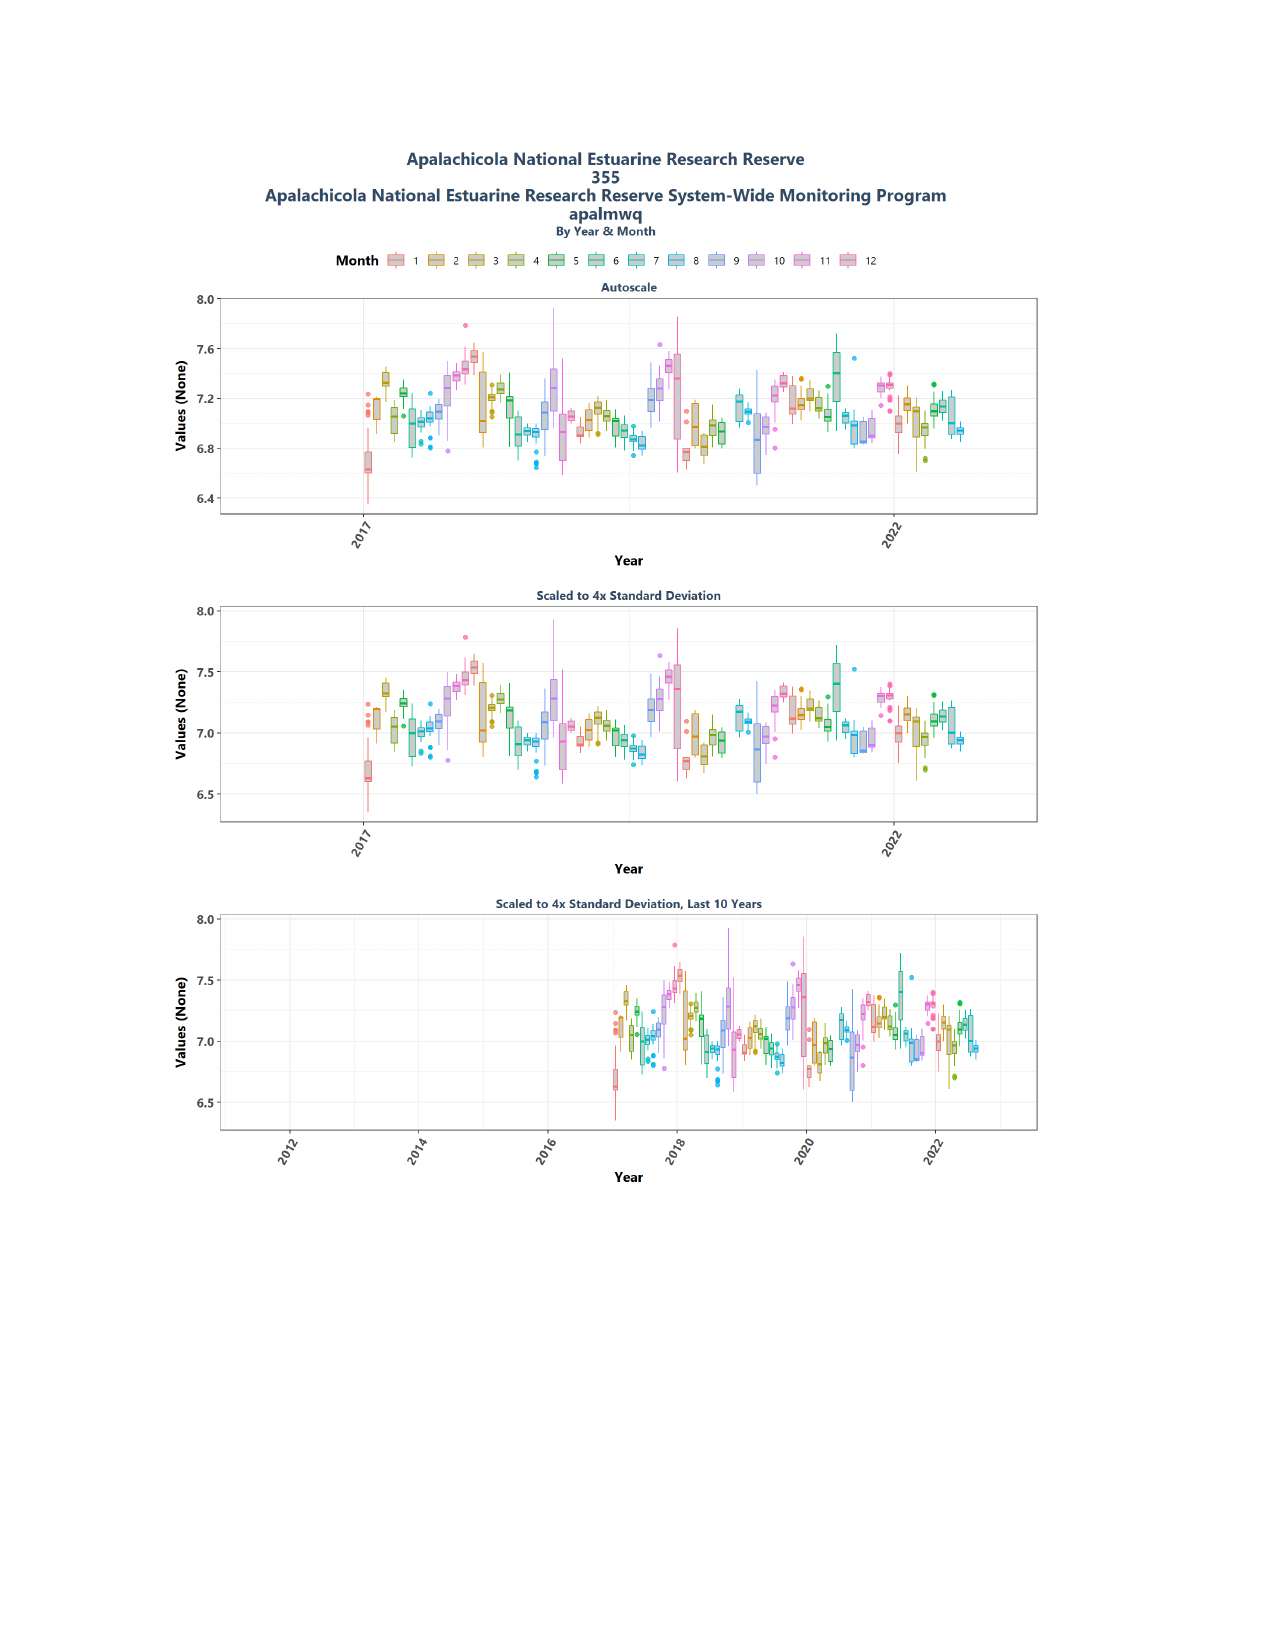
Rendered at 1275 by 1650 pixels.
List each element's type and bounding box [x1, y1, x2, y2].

picture [168, 150, 1044, 1200]
